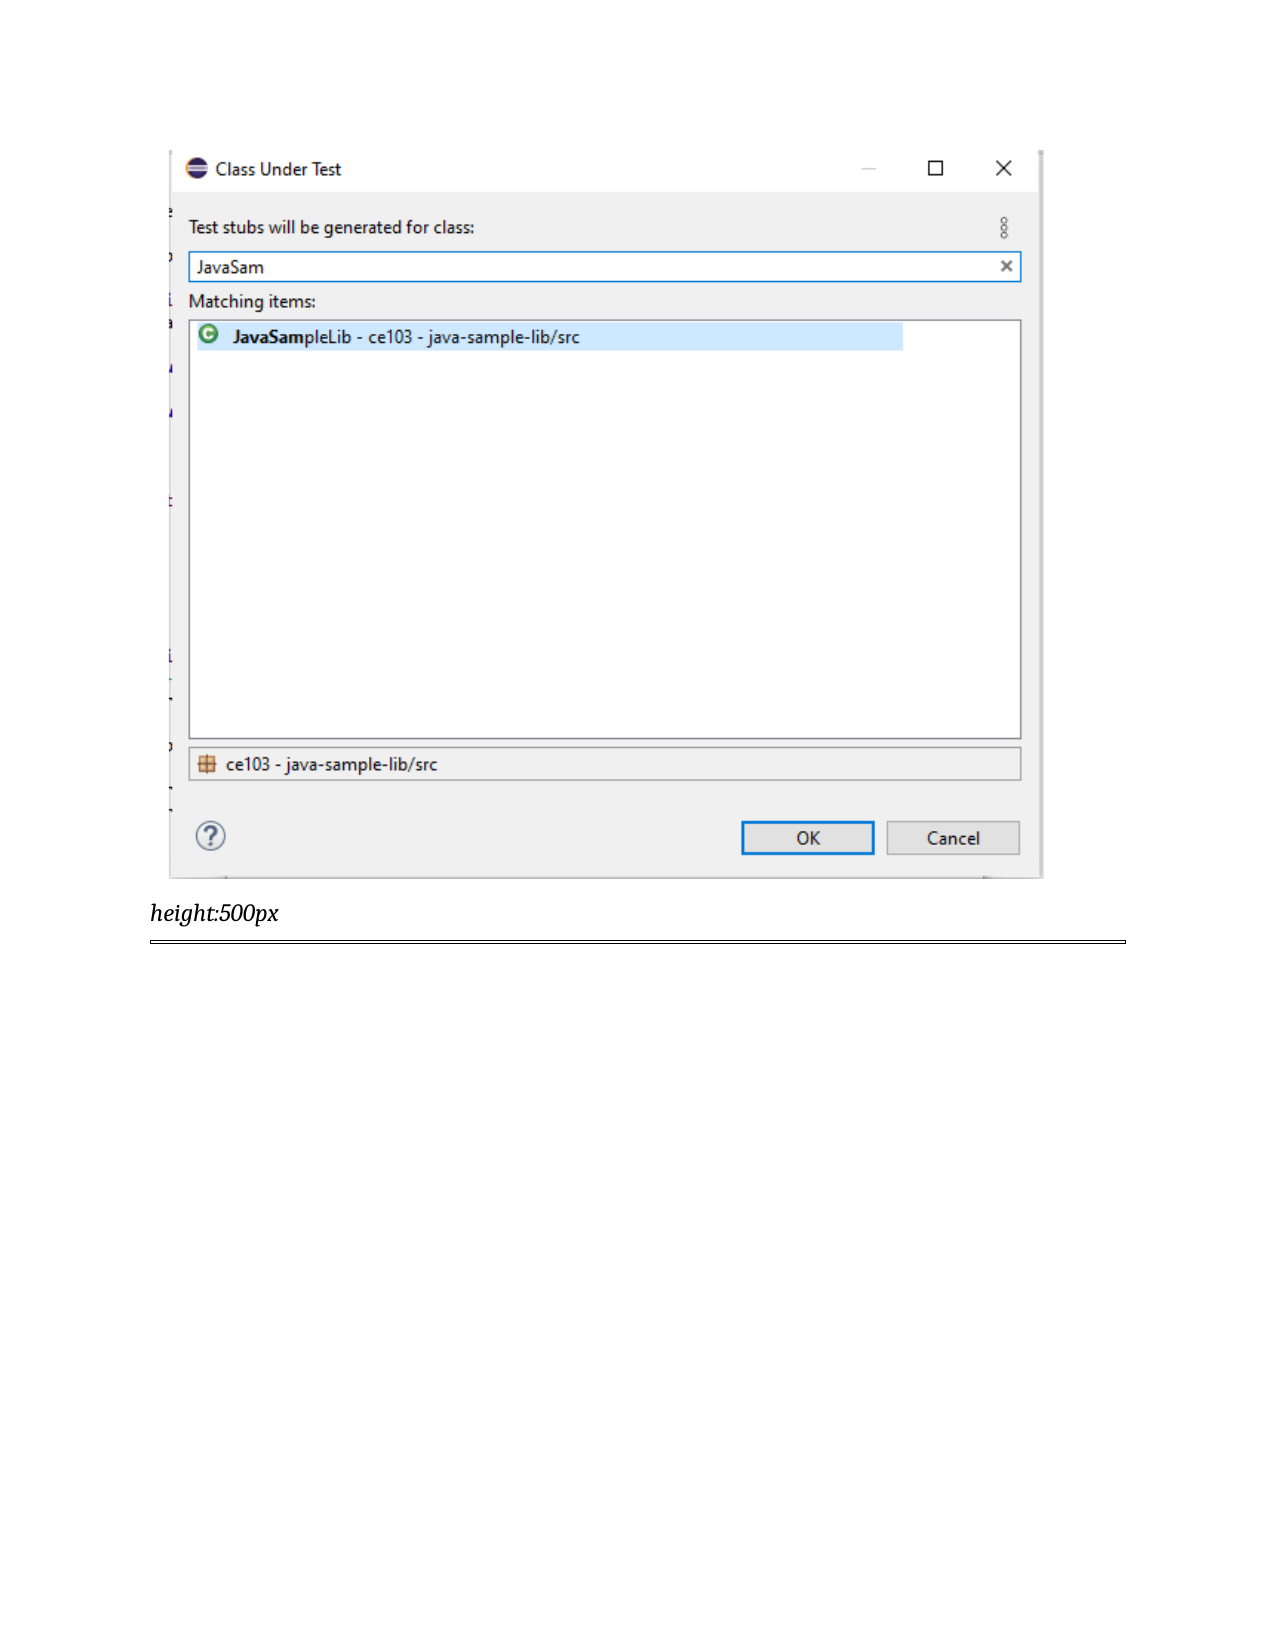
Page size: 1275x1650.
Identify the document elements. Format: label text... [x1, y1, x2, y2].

picture [168, 150, 1044, 879]
text height:500px [150, 899, 1125, 928]
